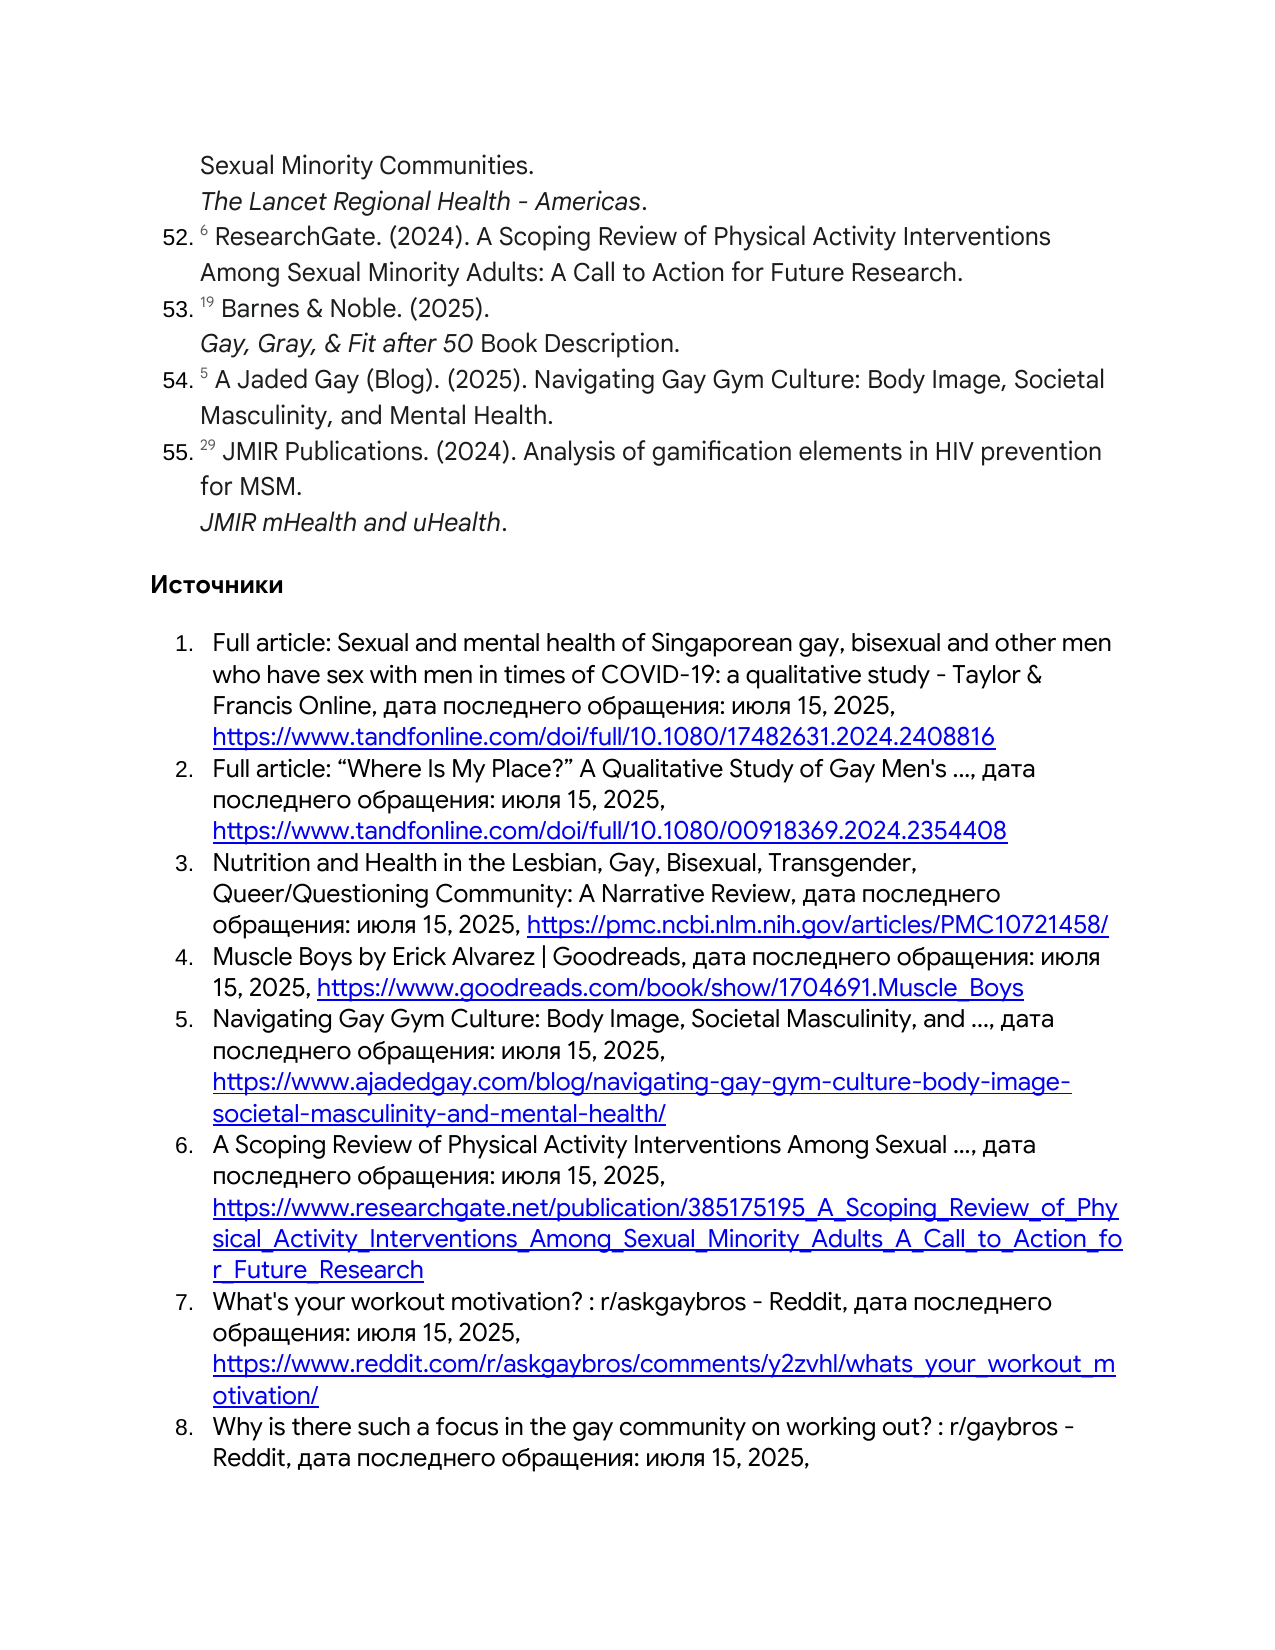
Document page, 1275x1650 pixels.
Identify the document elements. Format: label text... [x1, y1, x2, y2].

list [162, 150, 1125, 217]
list Full article: “Where Is My Place?” A Qualitative Study of Gay Men's ..., дата последнего обращения: июля 15, 2025, https://www.tandfonline.com/doi/full/10.1080/00918369.2024.2354408 [175, 753, 1125, 847]
list What's your workout motivation? : r/askgaybros - Reddit, дата последнего обращения: июля 15, 2025, https://www.reddit.com/r/askgaybros/comments/y2zvhl/whats_your_workout_motivation/ [175, 1286, 1125, 1411]
list 5 A Jaded Gay (Blog). (2025). Navigating Gay Gym Culture: Body Image, Societal Masculinity, and Mental Health. [162, 364, 1125, 431]
list A Scoping Review of Physical Activity Interventions Among Sexual ..., дата последнего обращения: июля 15, 2025, https://www.researchgate.net/publication/385175195_A_Scoping_Review_of_Physical_Activity_Interventions_Among_Sexual_Minority_Adults_A_Call_to_Action_for_Future_Research [175, 1129, 1125, 1286]
list Nutrition and Health in the Lesbian, Gay, Bisexual, Transgender, Queer/Questioning Community: A Narrative Review, дата последнего обращения: июля 15, 2025, https://pmc.ncbi.nlm.nih.gov/articles/PMC10721458/ [175, 847, 1125, 941]
list Full article: Sexual and mental health of Singaporean gay, bisexual and other men who have sex with men in times of COVID-19: a qualitative study - Taylor & Francis Online, дата последнего обращения: июля 15, 2025, https://www.tandfonline.com/doi/full/10.1080/17482631.2024.2408816 [175, 627, 1125, 753]
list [175, 1411, 1125, 1474]
list 19 Barnes & Noble. (2025). Gay, Gray, & Fit after 50 Book Description. [162, 293, 1125, 360]
list 6 ResearchGate. (2024). A Scoping Review of Physical Activity Interventions Among Sexual Minority Adults: A Call to Action for Future Research. [162, 221, 1125, 288]
list Navigating Gay Gym Culture: Body Image, Societal Masculinity, and ..., дата последнего обращения: июля 15, 2025, https://www.ajadedgay.com/blog/navigating-gay-gym-culture-body-image-societal-masculinity-and-mental-health/ [175, 1004, 1125, 1129]
list 29 JMIR Publications. (2024). Analysis of gamification elements in HIV prevention for MSM. JMIR mHealth and uHealth. [162, 436, 1125, 539]
list Muscle Boys by Erick Alvarez | Goodreads, дата последнего обращения: июля 15, 2025, https://www.goodreads.com/book/show/1704691.Muscle_Boys [175, 941, 1125, 1004]
subtitle Источники [150, 569, 1125, 601]
